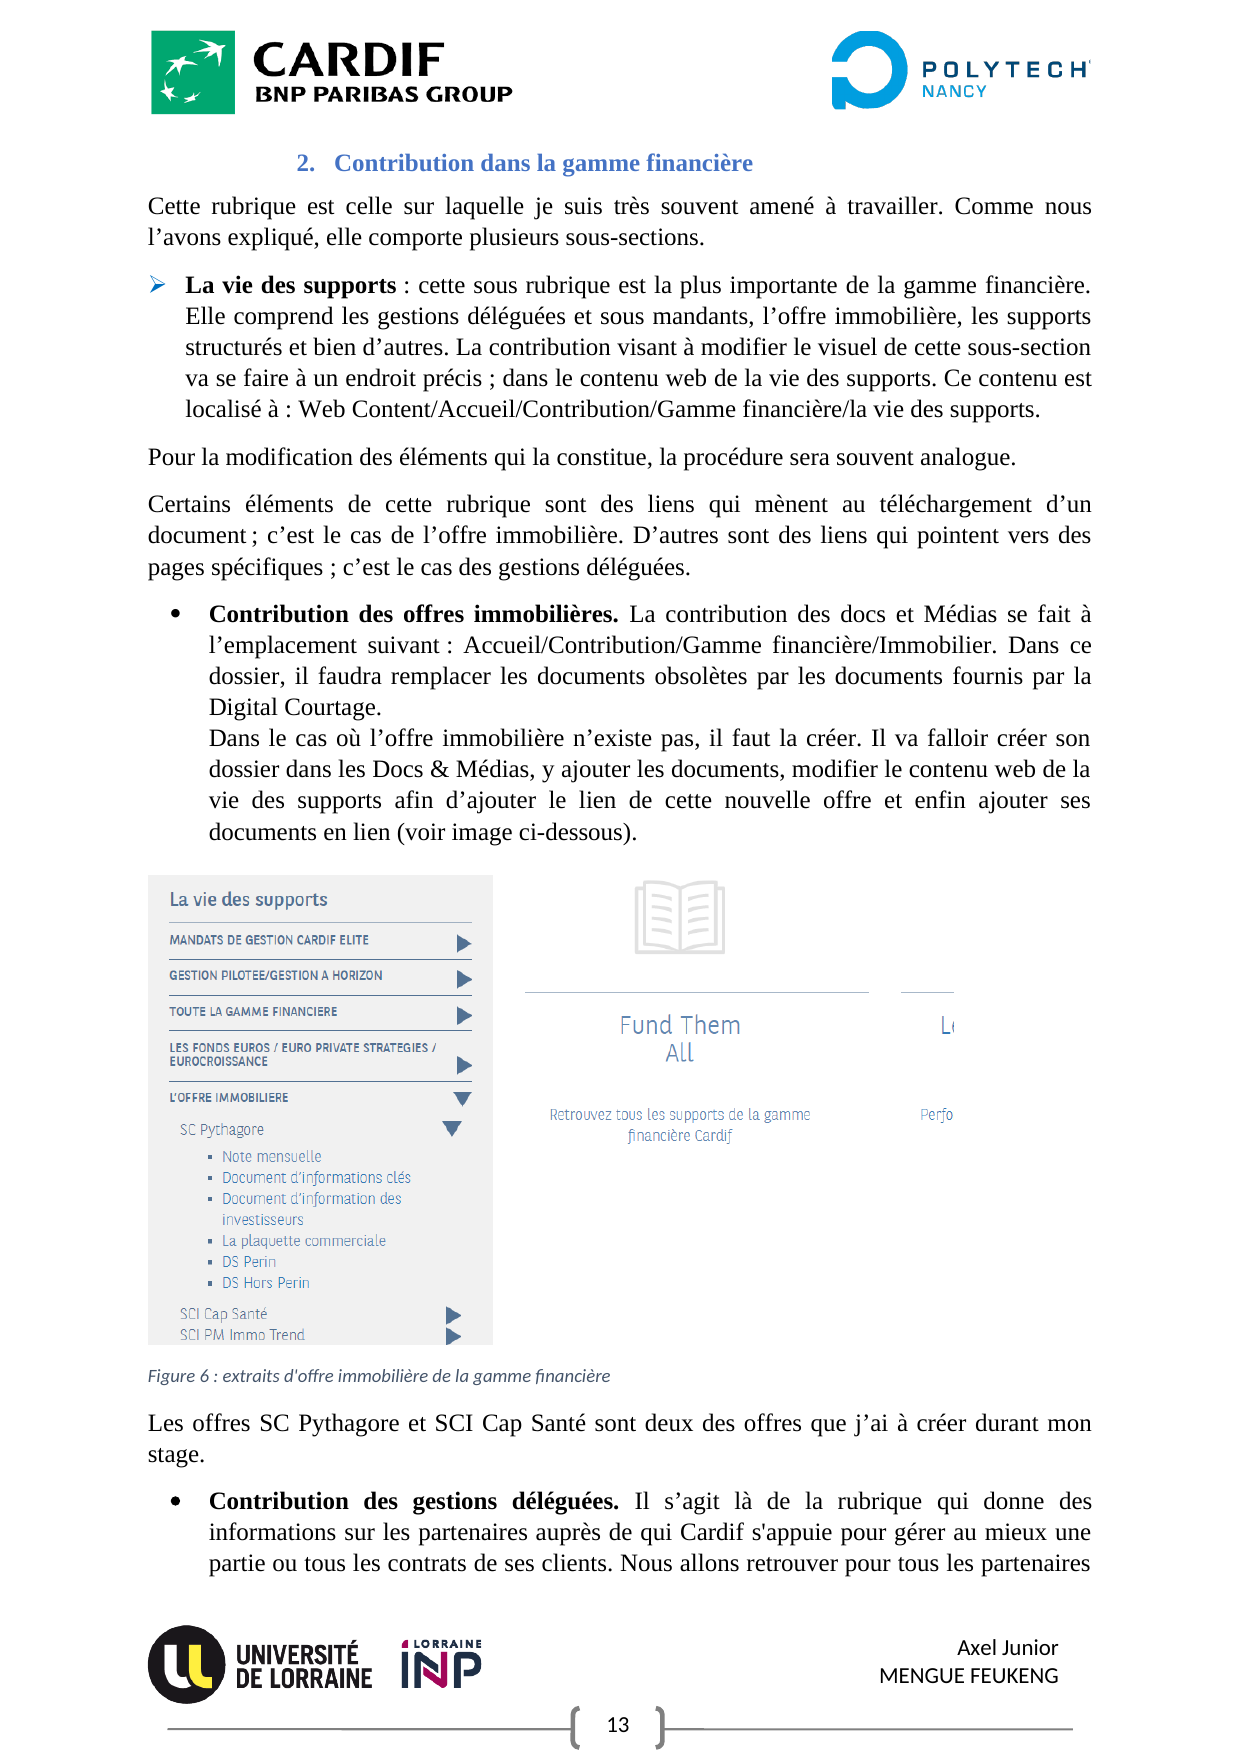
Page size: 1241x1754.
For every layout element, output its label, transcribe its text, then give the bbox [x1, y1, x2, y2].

text Certains éléments de cette rubrique sont des liens qui mènent au téléchargement d’un document ; c’est le cas de l’offre immobilière. D’autres sont des liens qui pointent vers des pages spécifiques ; c’est le cas des gestions déléguées. [148, 489, 1093, 580]
picture [831, 47, 891, 93]
picture [147, 26, 514, 117]
text Pour la modification des éléments qui la constitue, la procédure sera souvent analogue. [148, 442, 1093, 471]
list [171, 1486, 1093, 1577]
picture [147, 1625, 482, 1704]
picture [147, 864, 954, 1345]
list La vie des supports : cette sous rubrique est la plus importante de la gamme financière. Elle comprend les gestions déléguées et sous mandants, l’offre immobilière, les supports structurés et bien d’autres. La contribution visant à modifier le visuel de cette sous-section va se faire à un endroit précis ; dans le contenu web de la vie des supports. Ce contenu est localisé à : Web Content/Accueil/Contribution/Gamme financière/la vie des supports. [148, 270, 1093, 423]
text Cette rubrique est celle sur laquelle je suis très souvent amené à travailler. Comme nous l’avons expliqué, elle comporte plusieurs sous-sections. [148, 191, 1093, 251]
list Contribution des offres immobilières. La contribution des docs et Médias se fait à l’emplacement suivant : Accueil/Contribution/Gamme financière/Immobilier. Dans ce dossier, il faudra remplacer les documents obsolètes par les documents fournis par la Digital Courtage. [171, 599, 1093, 721]
text Les offres SC Pythagore et SCI Cap Santé sont deux des offres que j’ai à créer durant mon stage. [148, 1408, 1093, 1467]
picture [882, 31, 1091, 108]
picture [831, 31, 856, 57]
subtitle Contribution dans la gamme financière [296, 148, 1093, 176]
list Dans le cas où l’offre immobilière n’existe pas, il faut la créer. Il va falloir créer son dossier dans les Docs & Médias, y ajouter les documents, modifier le contenu web de la vie des supports afin d’ajouter le lien de cette nouvelle offre et enfin ajouter ses documents en lien (voir image ci-dessous). [208, 723, 1093, 845]
picture [846, 103, 860, 109]
